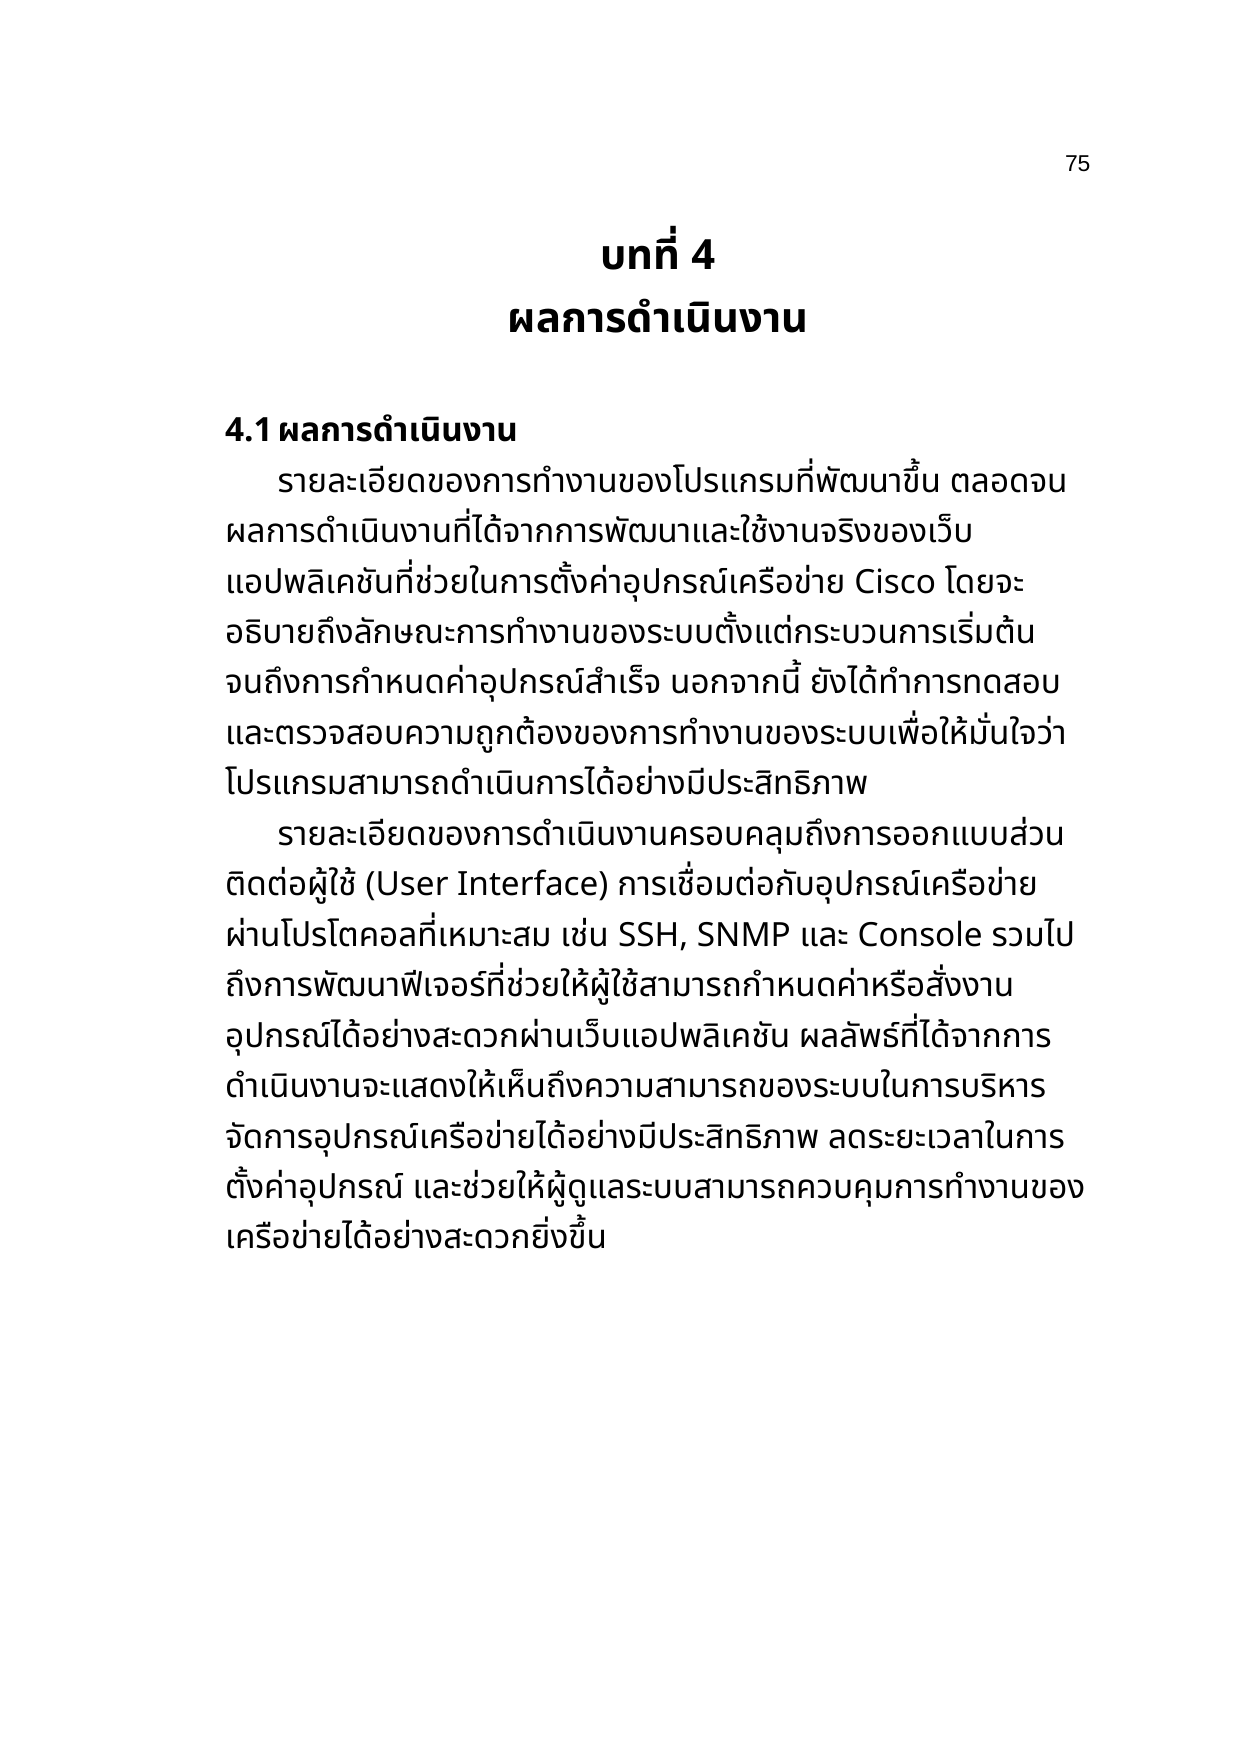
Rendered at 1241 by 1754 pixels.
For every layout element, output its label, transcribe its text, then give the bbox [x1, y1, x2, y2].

subtitle ผลการดำเนินงาน [225, 406, 1090, 457]
text ผลการดำเนินงาน [225, 288, 1090, 351]
text รายละเอียดของการดำเนินงานครอบคลุมถึงการออกแบบส่วนติดต่อผู้ใช้ (User Interface) การเชื่อมต่อกับอุปกรณ์เครือข่ายผ่านโปรโตคอลที่เหมาะสม เช่น SSH, SNMP และ Console รวมไปถึงการพัฒนาฟีเจอร์ที่ช่วยให้ผู้ใช้สามารถกำหนดค่าหรือสั่งงานอุปกรณ์ได้อย่างสะดวกผ่านเว็บแอปพลิเคชัน ผลลัพธ์ที่ได้จากการดำเนินงานจะแสดงให้เห็นถึงความสามารถของระบบในการบริหารจัดการอุปกรณ์เครือข่ายได้อย่างมีประสิทธิภาพ ลดระยะเวลาในการตั้งค่าอุปกรณ์ และช่วยให้ผู้ดูแลระบบสามารถควบคุมการทำงานของเครือข่ายได้อย่างสะดวกยิ่งขึ้น [225, 810, 1090, 1264]
text รายละเอียดของการทำงานของโปรแกรมที่พัฒนาขึ้น ตลอดจนผลการดำเนินงานที่ได้จากการพัฒนาและใช้งานจริงของเว็บแอปพลิเคชันที่ช่วยในการตั้งค่าอุปกรณ์เครือข่าย Cisco โดยจะอธิบายถึงลักษณะการทำงานของระบบตั้งแต่กระบวนการเริ่มต้นจนถึงการกำหนดค่าอุปกรณ์สำเร็จ นอกจากนี้ ยังได้ทำการทดสอบและตรวจสอบความถูกต้องของการทำงานของระบบเพื่อให้มั่นใจว่าโปรแกรมสามารถดำเนินการได้อย่างมีประสิทธิภาพ [225, 457, 1090, 810]
